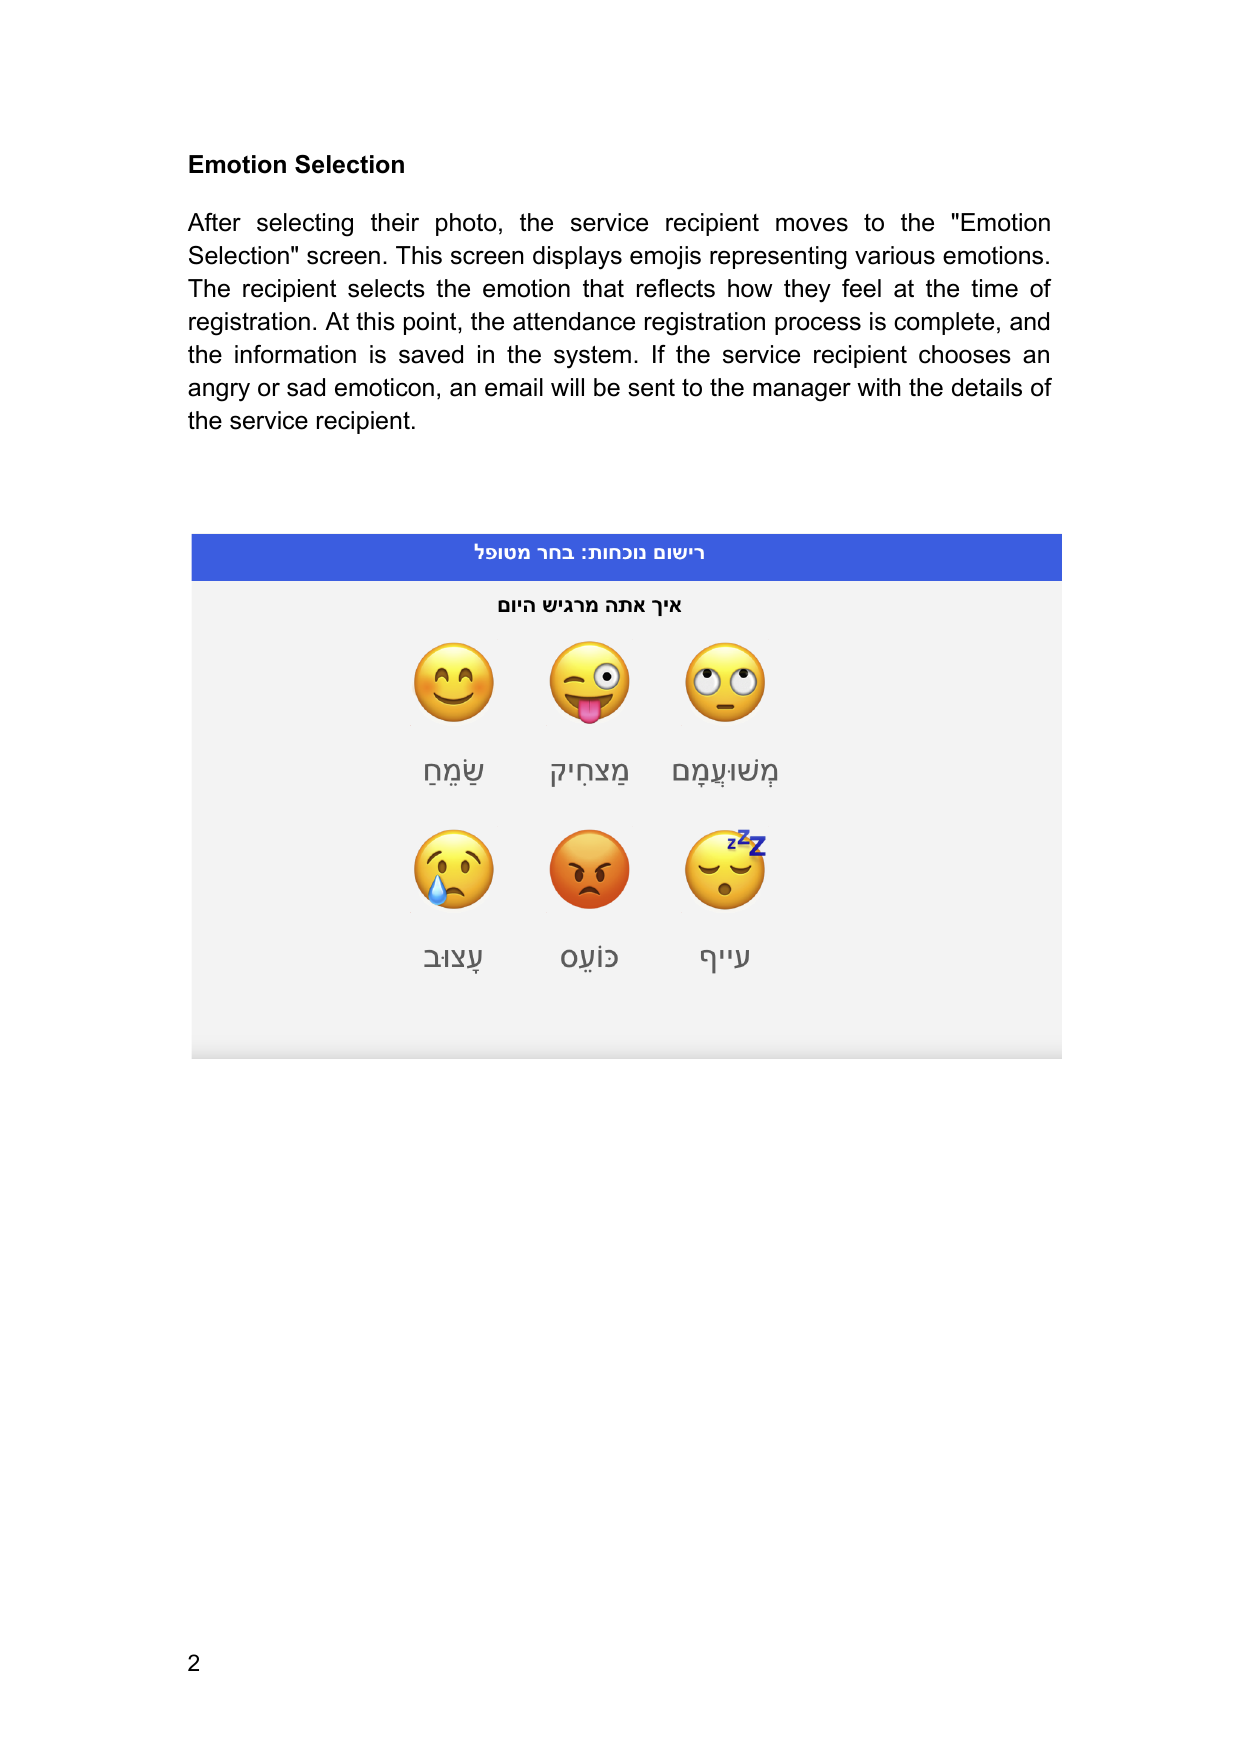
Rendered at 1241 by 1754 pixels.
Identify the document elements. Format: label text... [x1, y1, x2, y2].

text After selecting their photo, the service recipient moves to the "Emotion Selection" screen. This screen displays emojis representing various emotions. The recipient selects the emotion that reflects how they feel at the time of registration. At this point, the attendance registration process is complete, and the information is saved in the system. If the service recipient chooses an angry or sad emoticon, an email will be sent to the manager with the details of the service recipient. [188, 208, 1052, 435]
picture [191, 533, 1062, 1059]
subtitle Emotion Selection [188, 150, 1052, 179]
